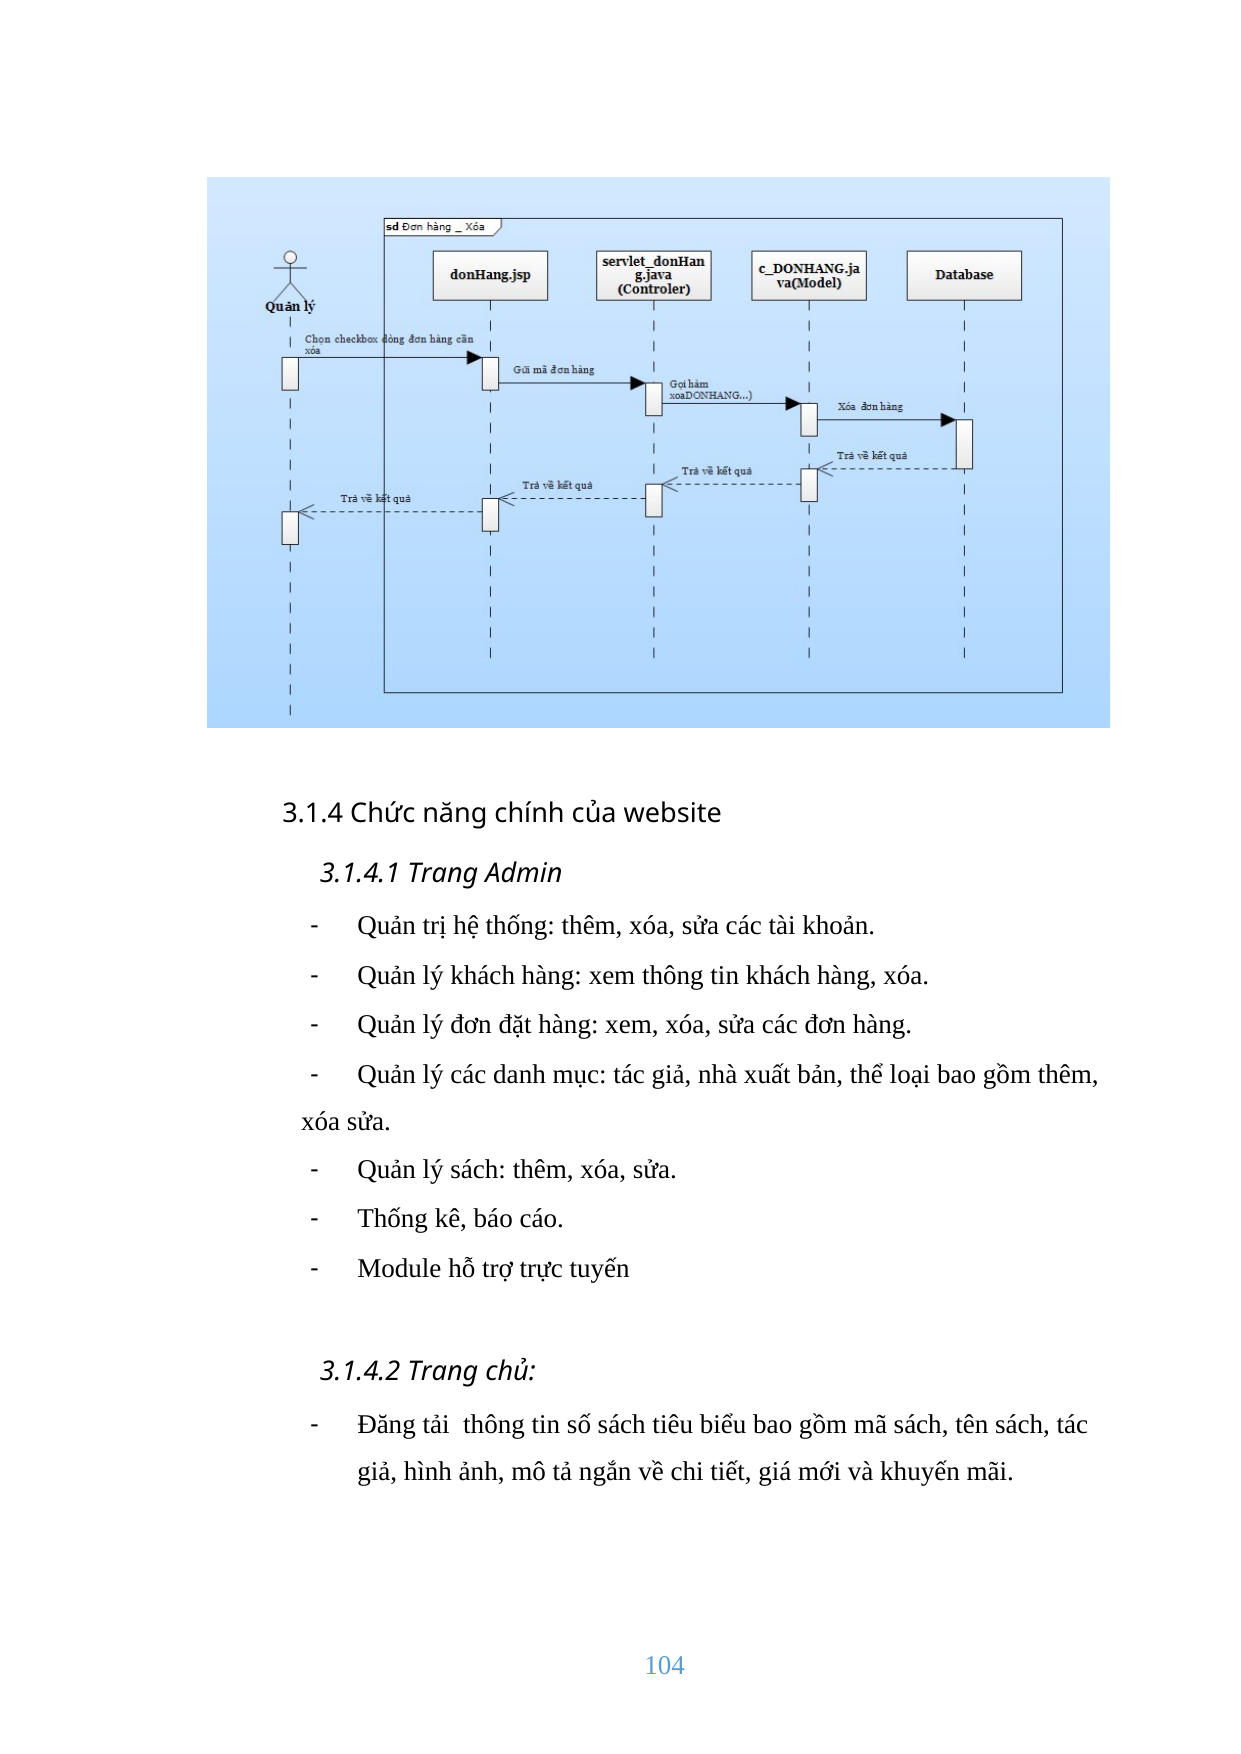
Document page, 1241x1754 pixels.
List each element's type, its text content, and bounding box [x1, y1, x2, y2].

list Quản lý đơn đặt hàng: xem, xóa, sửa các đơn hàng. [301, 1007, 1122, 1041]
list Quản trị hệ thống: thêm, xóa, sửa các tài khoản. [301, 908, 1122, 942]
subtitle Trang Admin [319, 853, 1122, 890]
list Đăng tải thông tin số sách tiêu biểu bao gồm mã sách, tên sách, tác giả, hình ảnh, mô tả ngắn về chi tiết, giá mới và khuyến mãi. [310, 1407, 1122, 1486]
list Thống kê, báo cáo. [301, 1202, 1122, 1235]
picture [207, 177, 1111, 728]
list Module hỗ trợ trực tuyến [310, 1251, 1122, 1284]
list Quản lý khách hàng: xem thông tin khách hàng, xóa. [301, 958, 1122, 991]
subtitle Chức năng chính của website [282, 794, 1122, 831]
list Quản lý sách: thêm, xóa, sửa. [301, 1152, 1122, 1185]
list Quản lý các danh mục: tác giả, nhà xuất bản, thể loại bao gồm thêm, xóa sửa. [301, 1057, 1122, 1137]
subtitle Trang chủ: [319, 1351, 1122, 1388]
